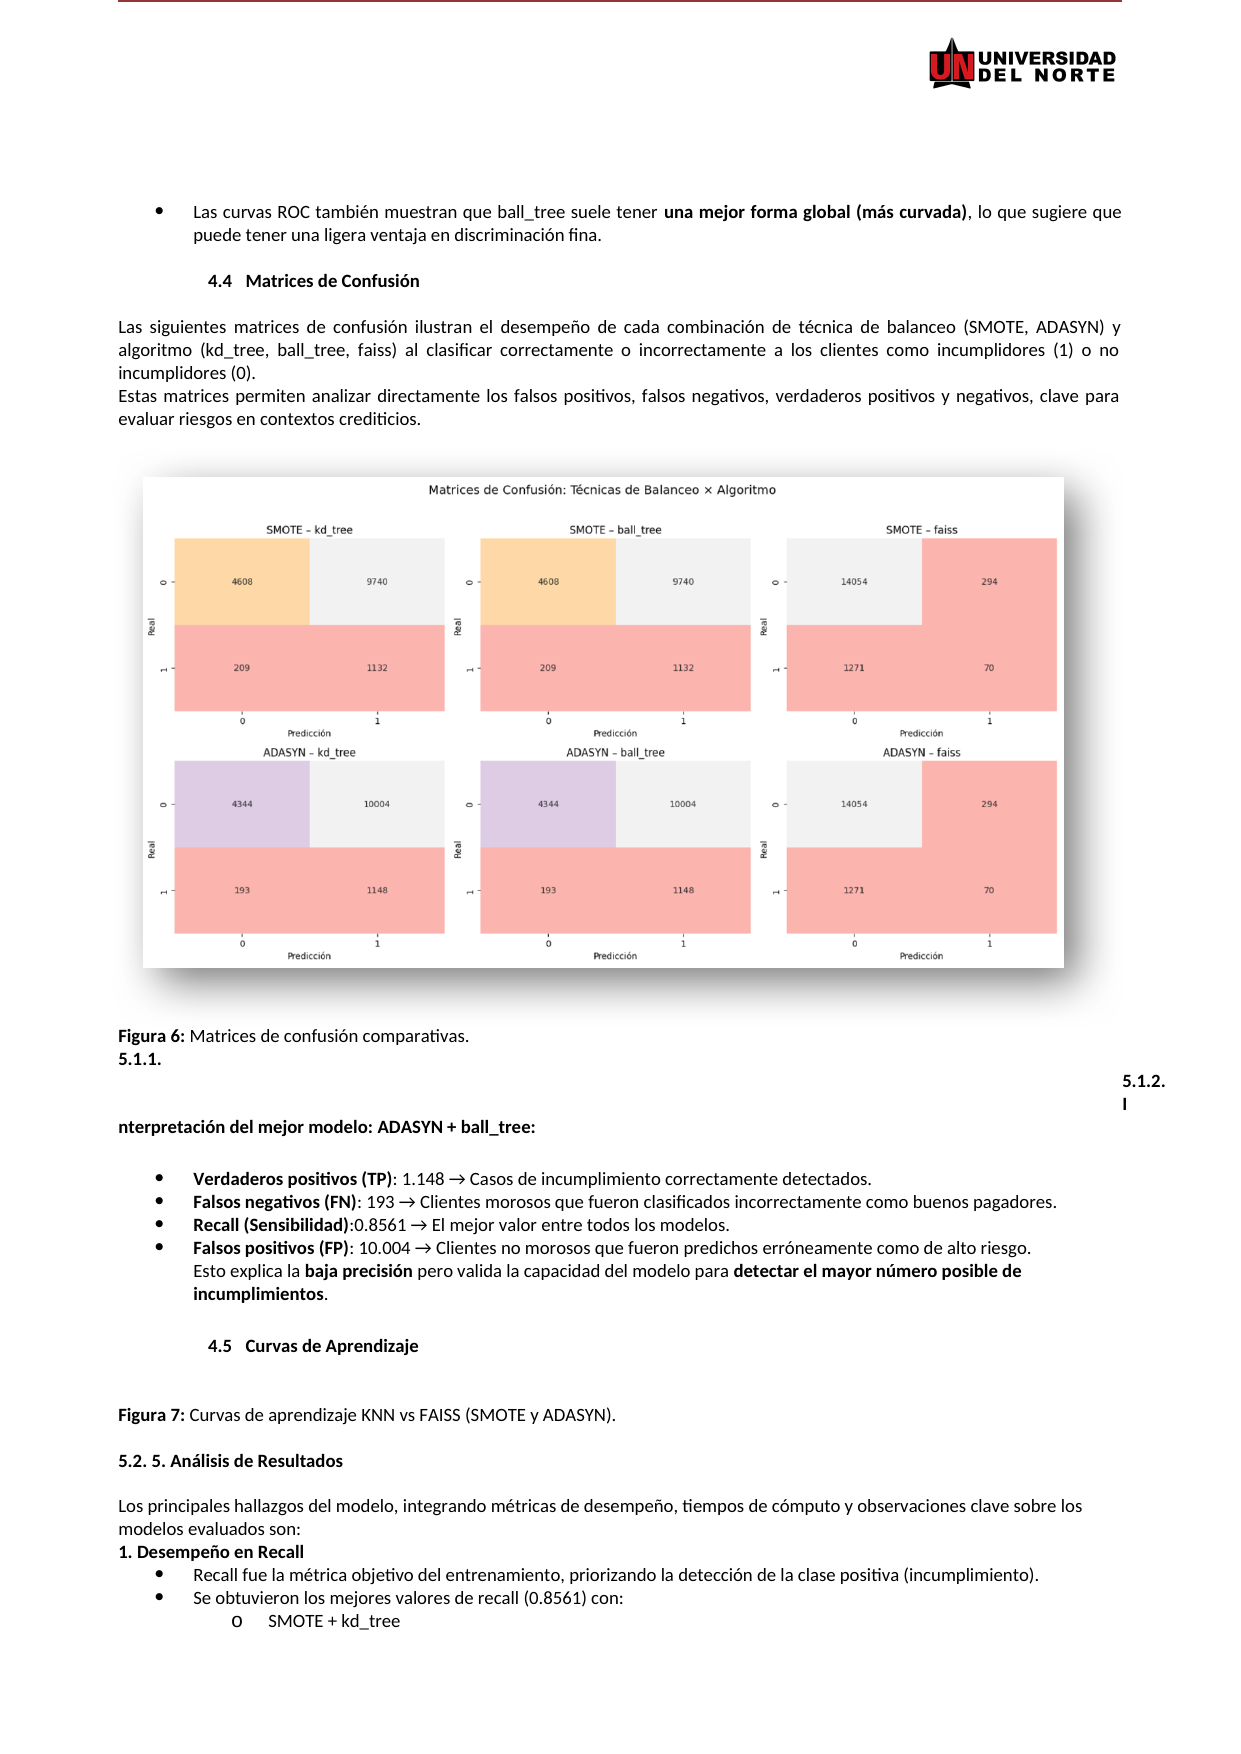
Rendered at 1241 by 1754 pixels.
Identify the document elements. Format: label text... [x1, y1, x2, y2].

text Figura 6: Matrices de confusión comparativas. [118, 1024, 1122, 1047]
text Los principales hallazgos del modelo, integrando métricas de desempeño, tiempos de cómputo y observaciones clave sobre los modelos evaluados son: [118, 1494, 1122, 1540]
text Las siguientes matrices de confusión ilustran el desempeño de cada combinación de técnica de balanceo (SMOTE, ADASYN) y algoritmo (kd_tree, ball_tree, faiss) al clasificar correctamente o incorrectamente a los clientes como incumplidores (1) o no incumplidores (0). [118, 315, 1122, 384]
picture [143, 477, 1064, 968]
list Falsos positivos (FP): 10.004 → Clientes no morosos que fueron predichos erróneamente como de alto riesgo. Esto explica la baja precisión pero valida la capacidad del modelo para detectar el mayor número posible de incumplimientos. [156, 1236, 1122, 1305]
subtitle Interpretación del mejor modelo: ADASYN + ball_tree: [118, 1069, 1122, 1138]
list Verdaderos positivos (TP): 1.148 → Casos de incumplimiento correctamente detectados. [156, 1167, 1122, 1190]
subtitle 5. Análisis de Resultados [0, 1449, 1122, 1472]
text Estas matrices permiten analizar directamente los falsos positivos, falsos negativos, verdaderos positivos y negativos, clave para evaluar riesgos en contextos crediticios. [118, 384, 1122, 430]
list Recall fue la métrica objetivo del entrenamiento, priorizando la detección de la clase positiva (incumplimiento). [156, 1563, 1122, 1586]
list Se obtuvieron los mejores valores de recall (0.8561) con: [156, 1586, 1122, 1609]
picture [922, 30, 1123, 96]
list Recall (Sensibilidad):​0.8561 → El mejor valor entre todos los modelos. [156, 1213, 1122, 1236]
text 1. Desempeño en Recall [118, 1540, 1122, 1563]
list Las curvas ROC también muestran que ball_tree suele tener una mejor forma global (más curvada), lo que sugiere que puede tener una ligera ventaja en discriminación fina. [156, 201, 1122, 247]
list Falsos negativos (FN): 193 → Clientes morosos que fueron clasificados incorrectamente como buenos pagadores. [156, 1190, 1122, 1213]
text Figura 7: Curvas de aprendizaje KNN vs FAISS (SMOTE y ADASYN). [118, 1403, 1122, 1426]
subtitle Curvas de Aprendizaje [208, 1334, 1122, 1357]
list SMOTE + kd_tree [231, 1609, 1122, 1634]
subtitle Matrices de Confusión [208, 269, 1122, 292]
